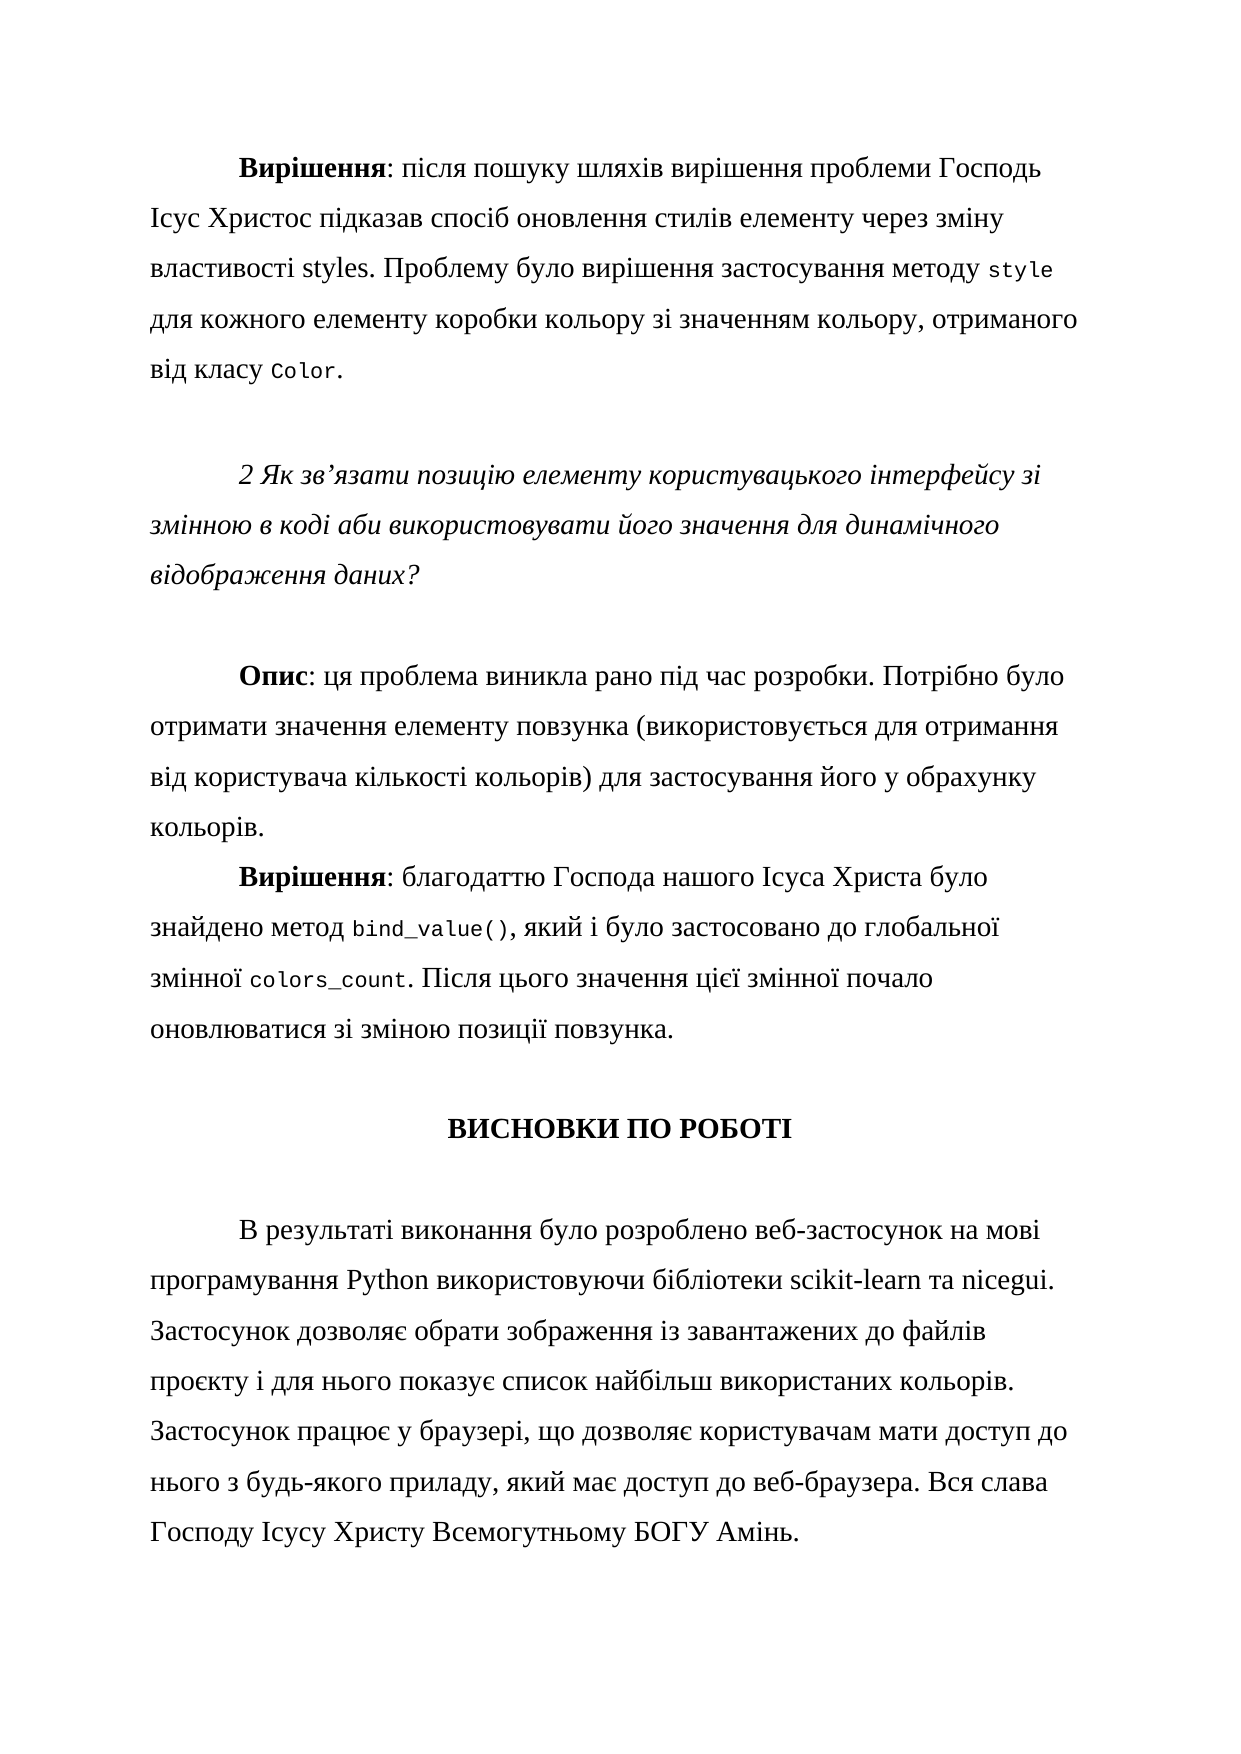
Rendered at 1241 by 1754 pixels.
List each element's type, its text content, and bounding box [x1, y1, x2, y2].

text В результаті виконання було розроблено веб-застосунок на мові програмування Python використовуючи бібліотеки scikit-learn та nicegui. Застосунок дозволяє обрати зображення із завантажених до файлів проєкту і для нього показує список найбільш використаних кольорів. Застосунок працює у браузері, що дозволяє користувачам мати доступ до нього з будь-якого приладу, який має доступ до веб-браузера. Вся слава Господу Ісусу Христу Всемогутньому БОГУ Амінь. [150, 1212, 1090, 1547]
text Опис: ця проблема виникла рано під час розробки. Потрібно було отримати значення елементу повзунка (використовується для отримання від користувача кількості кольорів) для застосування його у обрахунку кольорів. [150, 658, 1090, 842]
text Вирішення: після пошуку шляхів вирішення проблеми Господь Ісус Христос підказав спосіб оновлення стилів елементу через зміну властивості styles. Проблему було вирішення застосування методу style для кожного елементу коробки кольору зі значенням кольору, отриманого від класу Color. [150, 150, 1090, 385]
text Висновки по роботі [150, 1111, 1090, 1145]
text Вирішення: благодаттю Господа нашого Ісуса Христа було знайдено метод bind_value(), який і було застосовано до глобальної змінної colors_count. Після цього значення цієї змінної почало оновлюватися зі зміною позиції повзунка. [150, 859, 1090, 1044]
text 2 Як зв’язати позицію елементу користувацького інтерфейсу зі змінною в коді аби використовувати його значення для динамічного відображення даних? [150, 457, 1090, 591]
